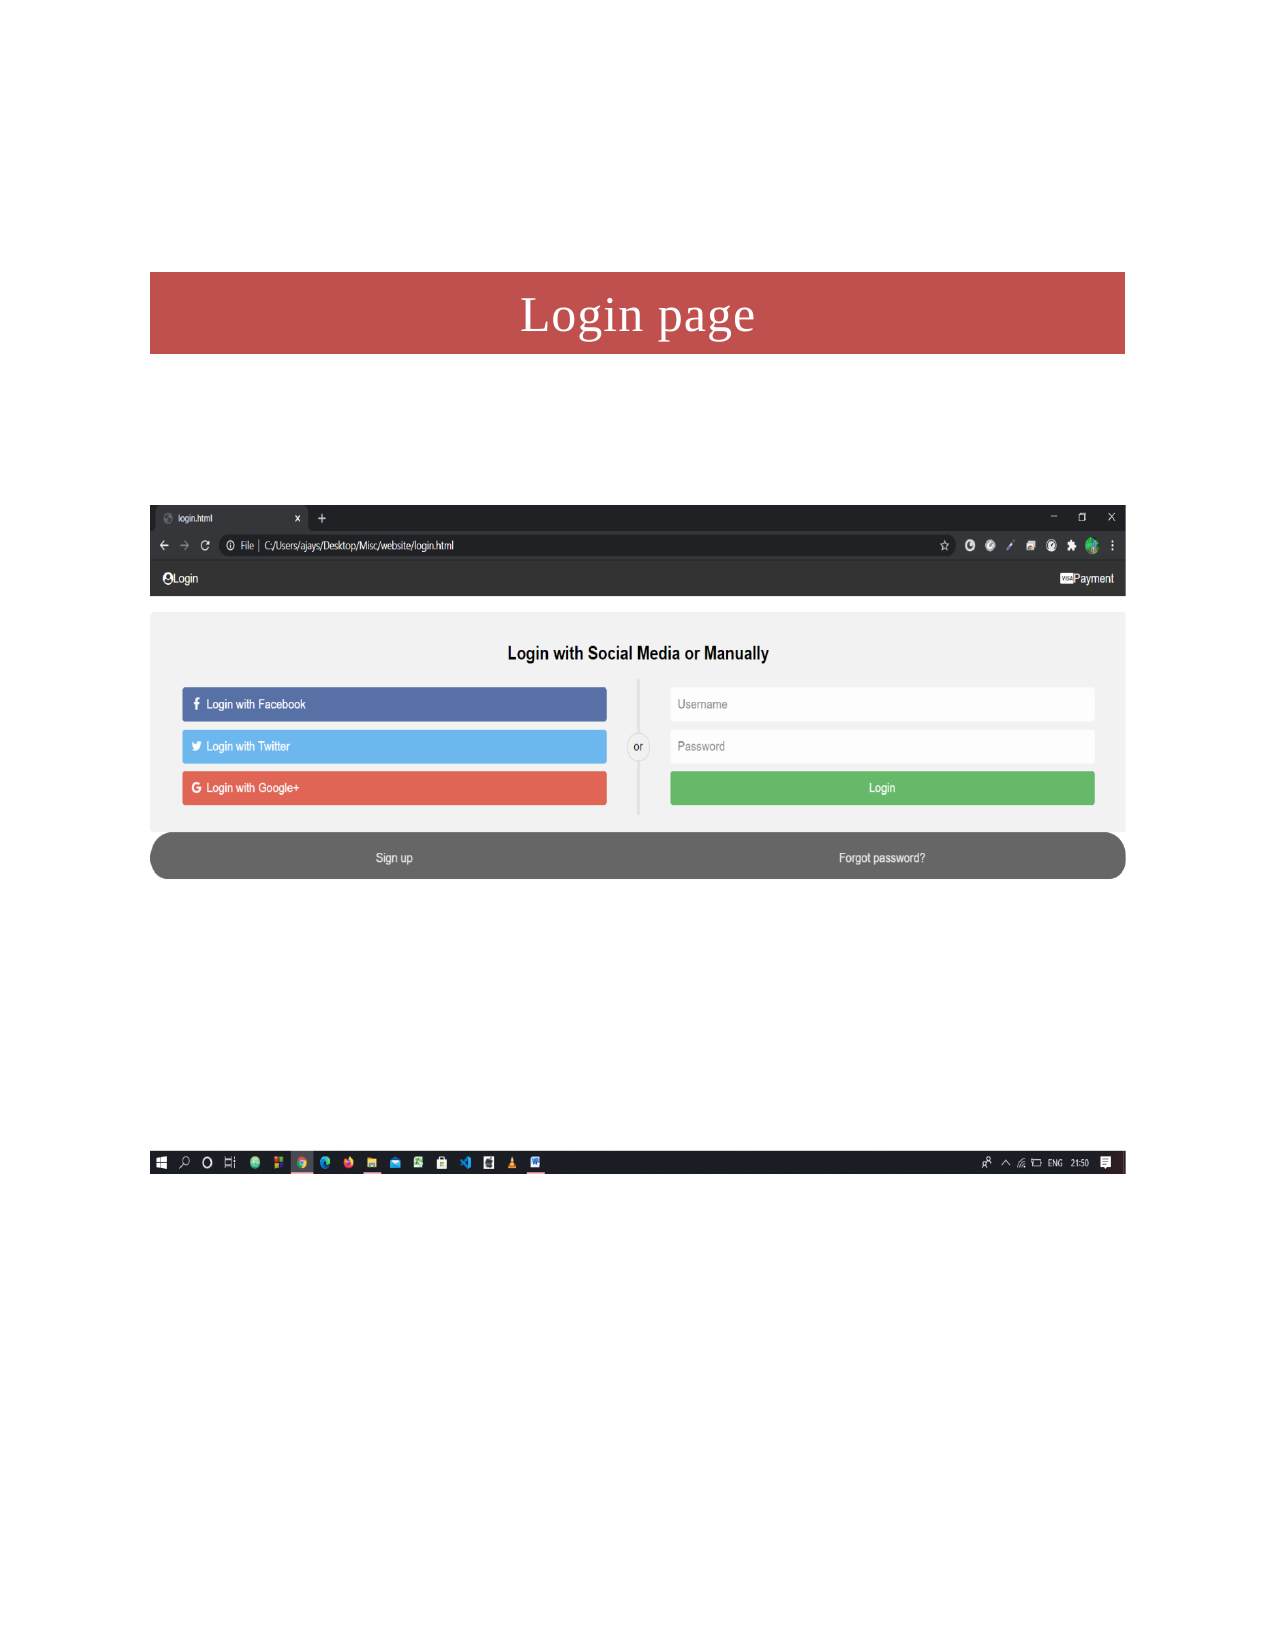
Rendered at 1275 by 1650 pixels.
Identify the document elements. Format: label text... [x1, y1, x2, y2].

title Login page [150, 285, 1125, 342]
picture [150, 505, 1126, 1174]
